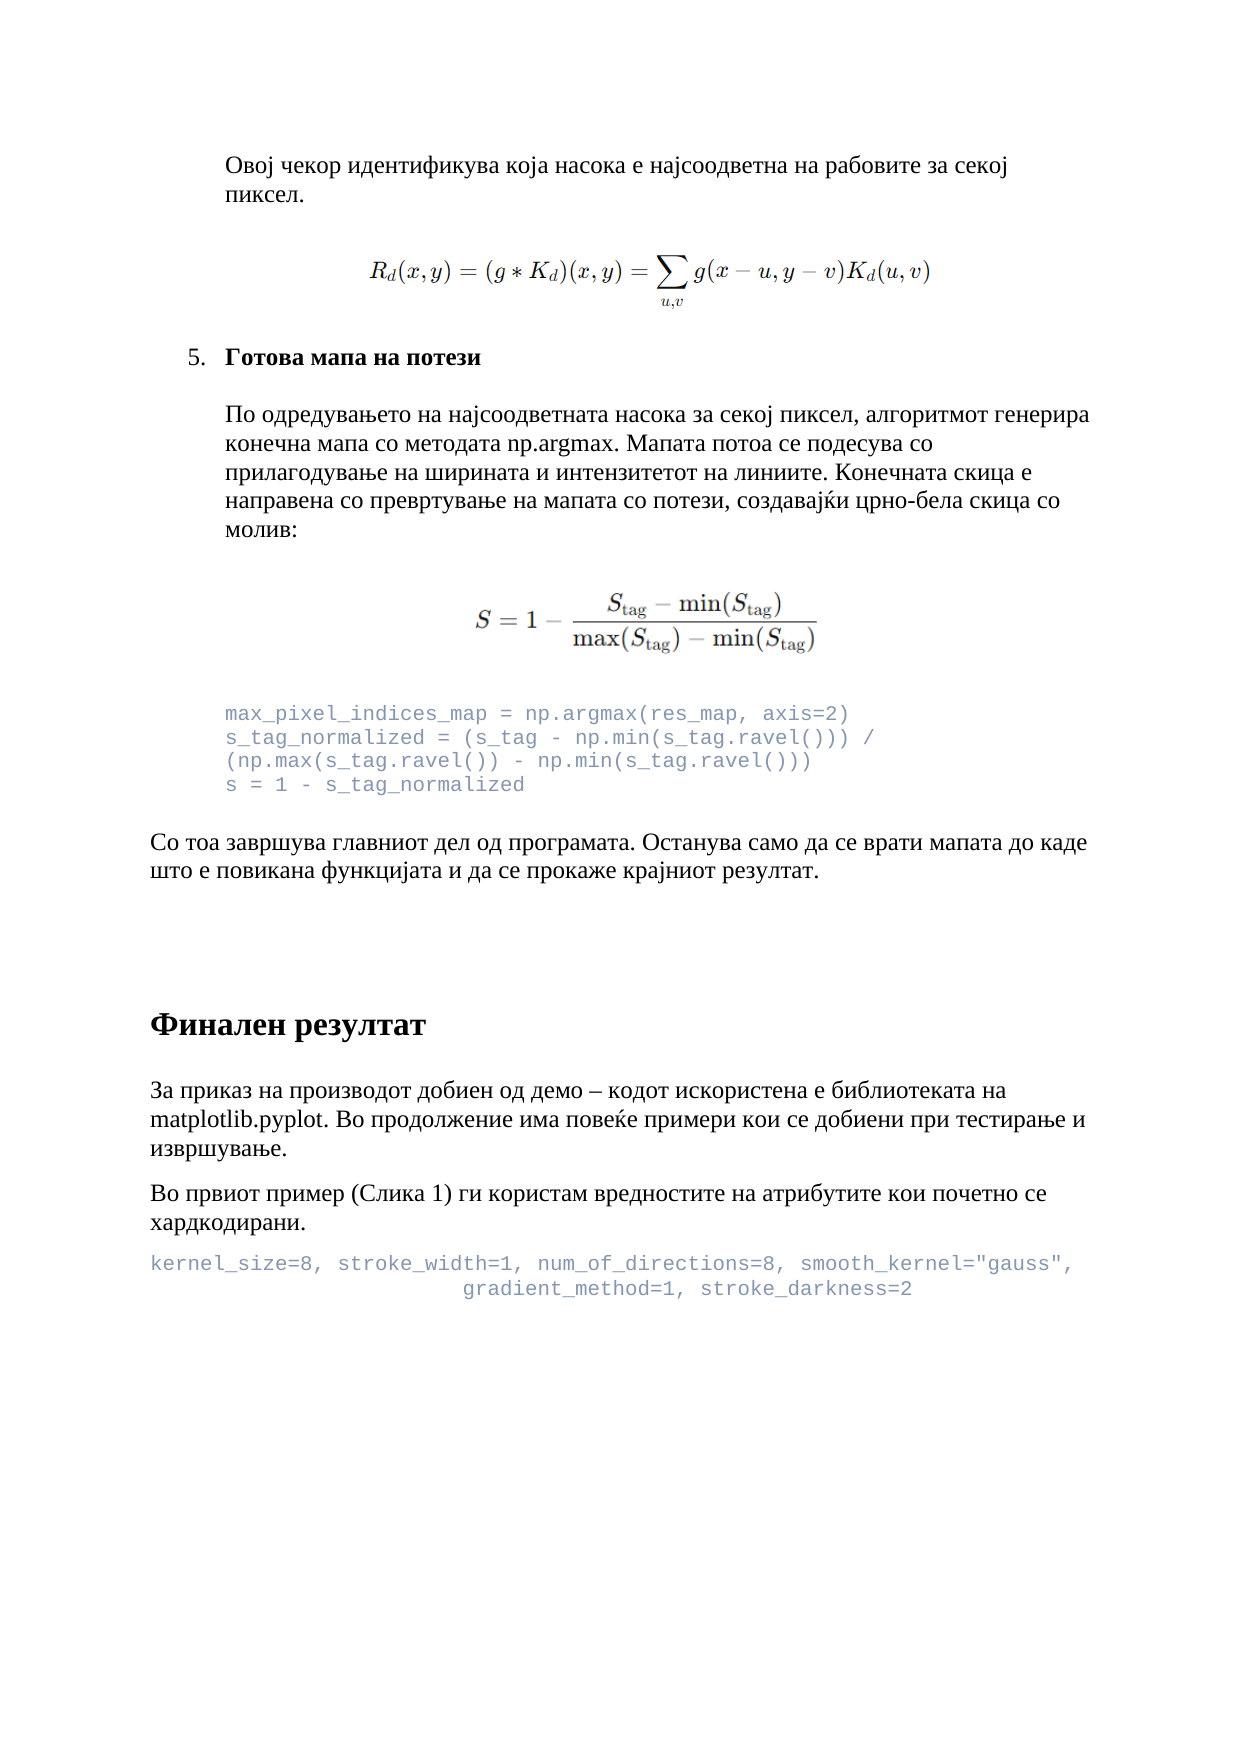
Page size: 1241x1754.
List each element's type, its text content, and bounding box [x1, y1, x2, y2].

text max_pixel_indices_map = np.argmax(res_map, axis=2) [225, 703, 1090, 727]
text По одредувањето на најсоодветната насока за секој пиксел, алгоритмот генерира конечна мапа со методата np.argmax. Мапата потоа се подесува со прилагодување на ширината и интензитетот на линиите. Конечната скица е направена со превртување на мапата со потези, создавајќи црно-бела скица со молив: [225, 371, 1090, 543]
text Овој чекор идентификува која насока е најсоодветна на рабовите за секој пиксел. [225, 150, 1090, 207]
list Готова мапа на потези [187, 342, 1090, 371]
picture [351, 236, 964, 313]
text s = 1 - s_tag_normalized [225, 774, 1090, 798]
text s_tag_normalized = (s_tag - np.min(s_tag.ravel())) / (np.max(s_tag.ravel()) - np.min(s_tag.ravel())) [225, 727, 1090, 774]
text kernel_size=8, stroke_width=1, num_of_directions=8, smooth_kernel="gauss", gradient_method=1, stroke_darkness=2 [150, 1253, 1090, 1302]
picture [454, 572, 862, 674]
text За приказ на производот добиен од демо – кодот искористена е библиотеката на matplotlib.pyplot. Во продолжение има повеќе примери кои се добиени при тестирање и извршување. [150, 1076, 1090, 1162]
subtitle Финален резултат [150, 1004, 1090, 1042]
text Со тоа завршува главниот дел од програмата. Останува само да се врати мапата до каде што е повикана функцијата и да се прокаже крајниот резултат. [150, 827, 1090, 884]
text Во првиот пример (Слика 1) ги користам вредностите на атрибутите кои почетно се хардкодирани. [150, 1178, 1090, 1236]
